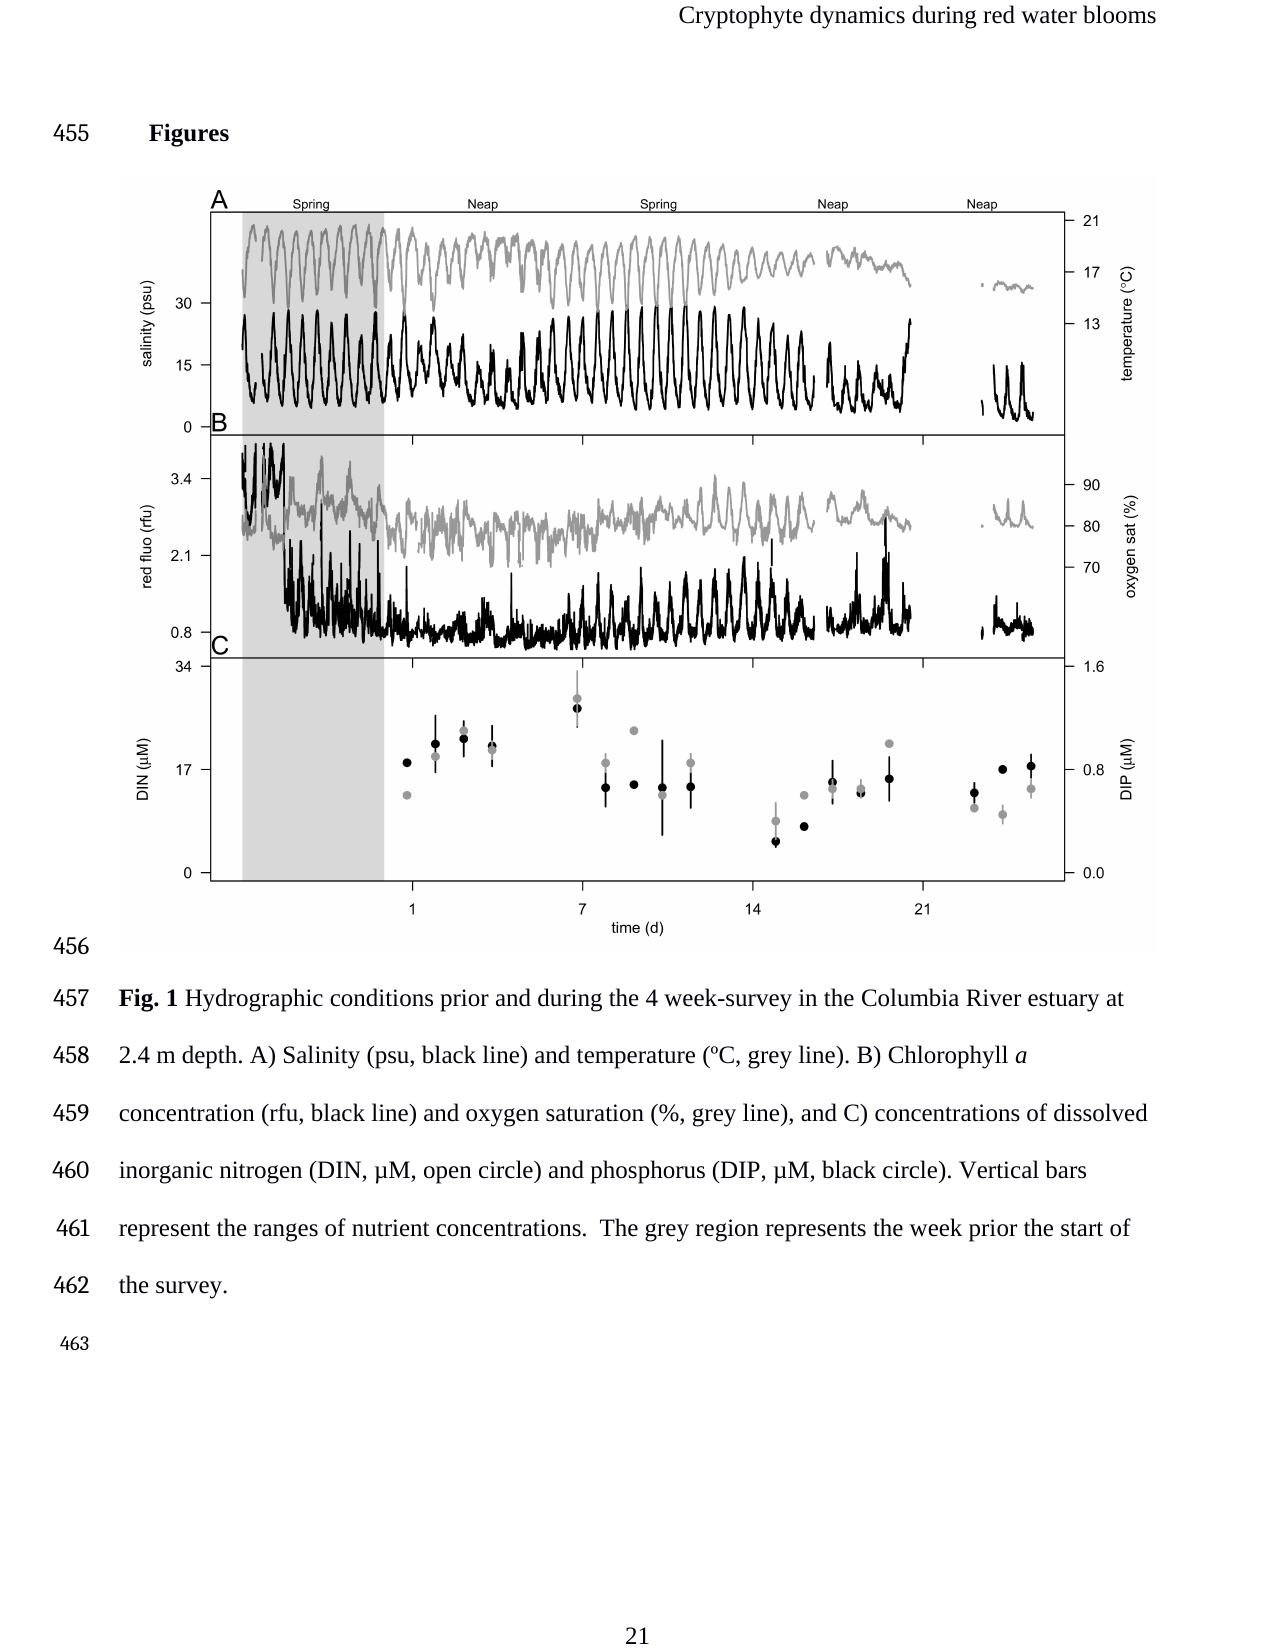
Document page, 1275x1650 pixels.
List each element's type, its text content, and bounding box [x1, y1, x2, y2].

picture [118, 176, 1157, 955]
text Figures [118, 118, 1156, 147]
text Fig. 1 Hydrographic conditions prior and during the 4 week-survey in the Columbia River estuary at 2.4 m depth. A) Salinity (psu, black line) and temperature (ºC, grey line). B) Chlorophyll a concentration (rfu, black line) and oxygen saturation (%, grey line), and C) concentrations of dissolved inorganic nitrogen (DIN, µM, open circle) and phosphorus (DIP, µM, black circle). Vertical bars represent the ranges of nutrient concentrations. The grey region represents the week prior the start of the survey. [118, 983, 1156, 1299]
